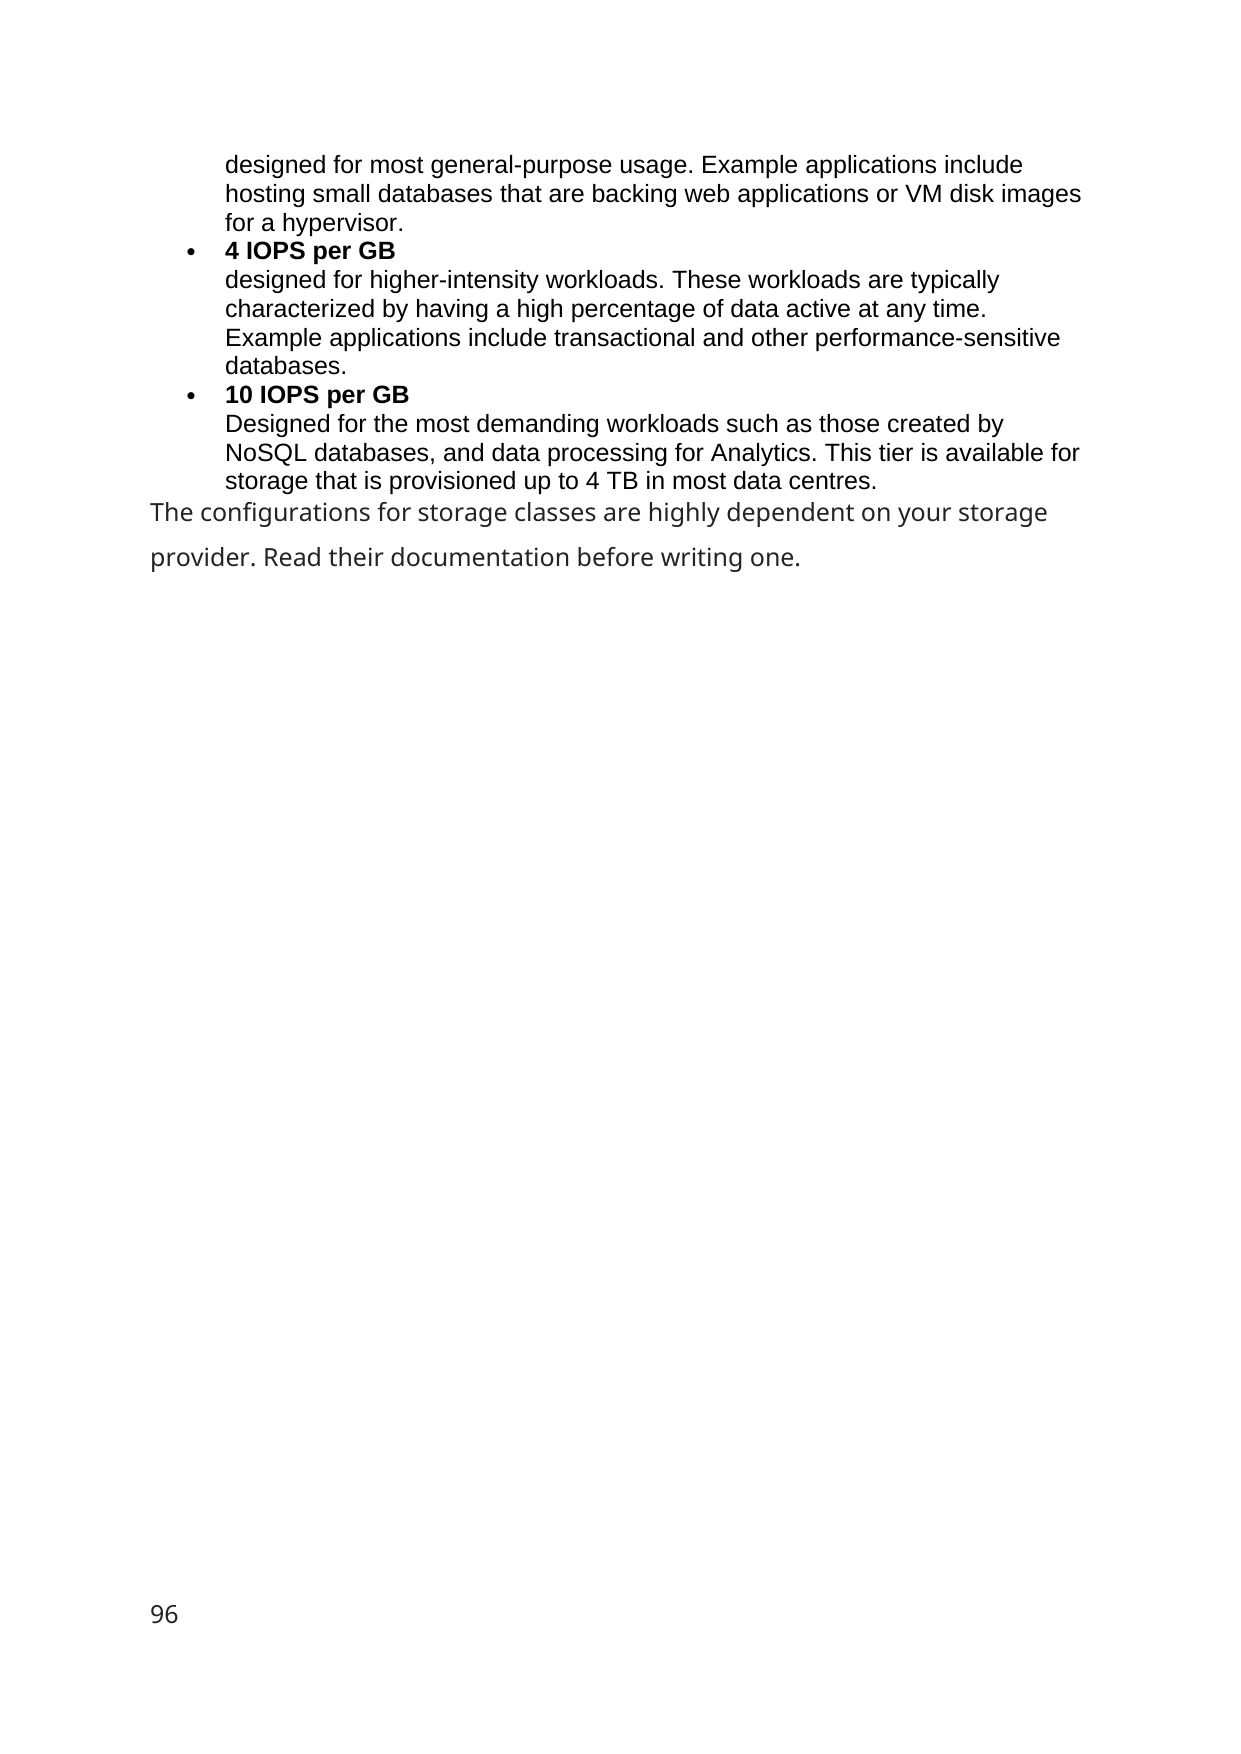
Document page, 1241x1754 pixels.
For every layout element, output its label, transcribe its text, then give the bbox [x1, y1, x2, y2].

text designed for most general-purpose usage. Example applications include hosting small databases that are backing web applications or VM disk images for a hypervisor. [225, 150, 1090, 236]
list 4 IOPS per GB [187, 236, 1090, 265]
list 10 IOPS per GB [187, 380, 1090, 409]
text Designed for the most demanding workloads such as those created by NoSQL databases, and data processing for Analytics. This tier is available for storage that is provisioned up to 4 TB in most data centres. [225, 409, 1090, 495]
text designed for higher-intensity workloads. These workloads are typically characterized by having a high percentage of data active at any time. Example applications include transactional and other performance-sensitive databases. [225, 265, 1090, 380]
text The configurations for storage classes are highly dependent on your storage provider. Read their documentation before writing one. [150, 495, 1090, 573]
